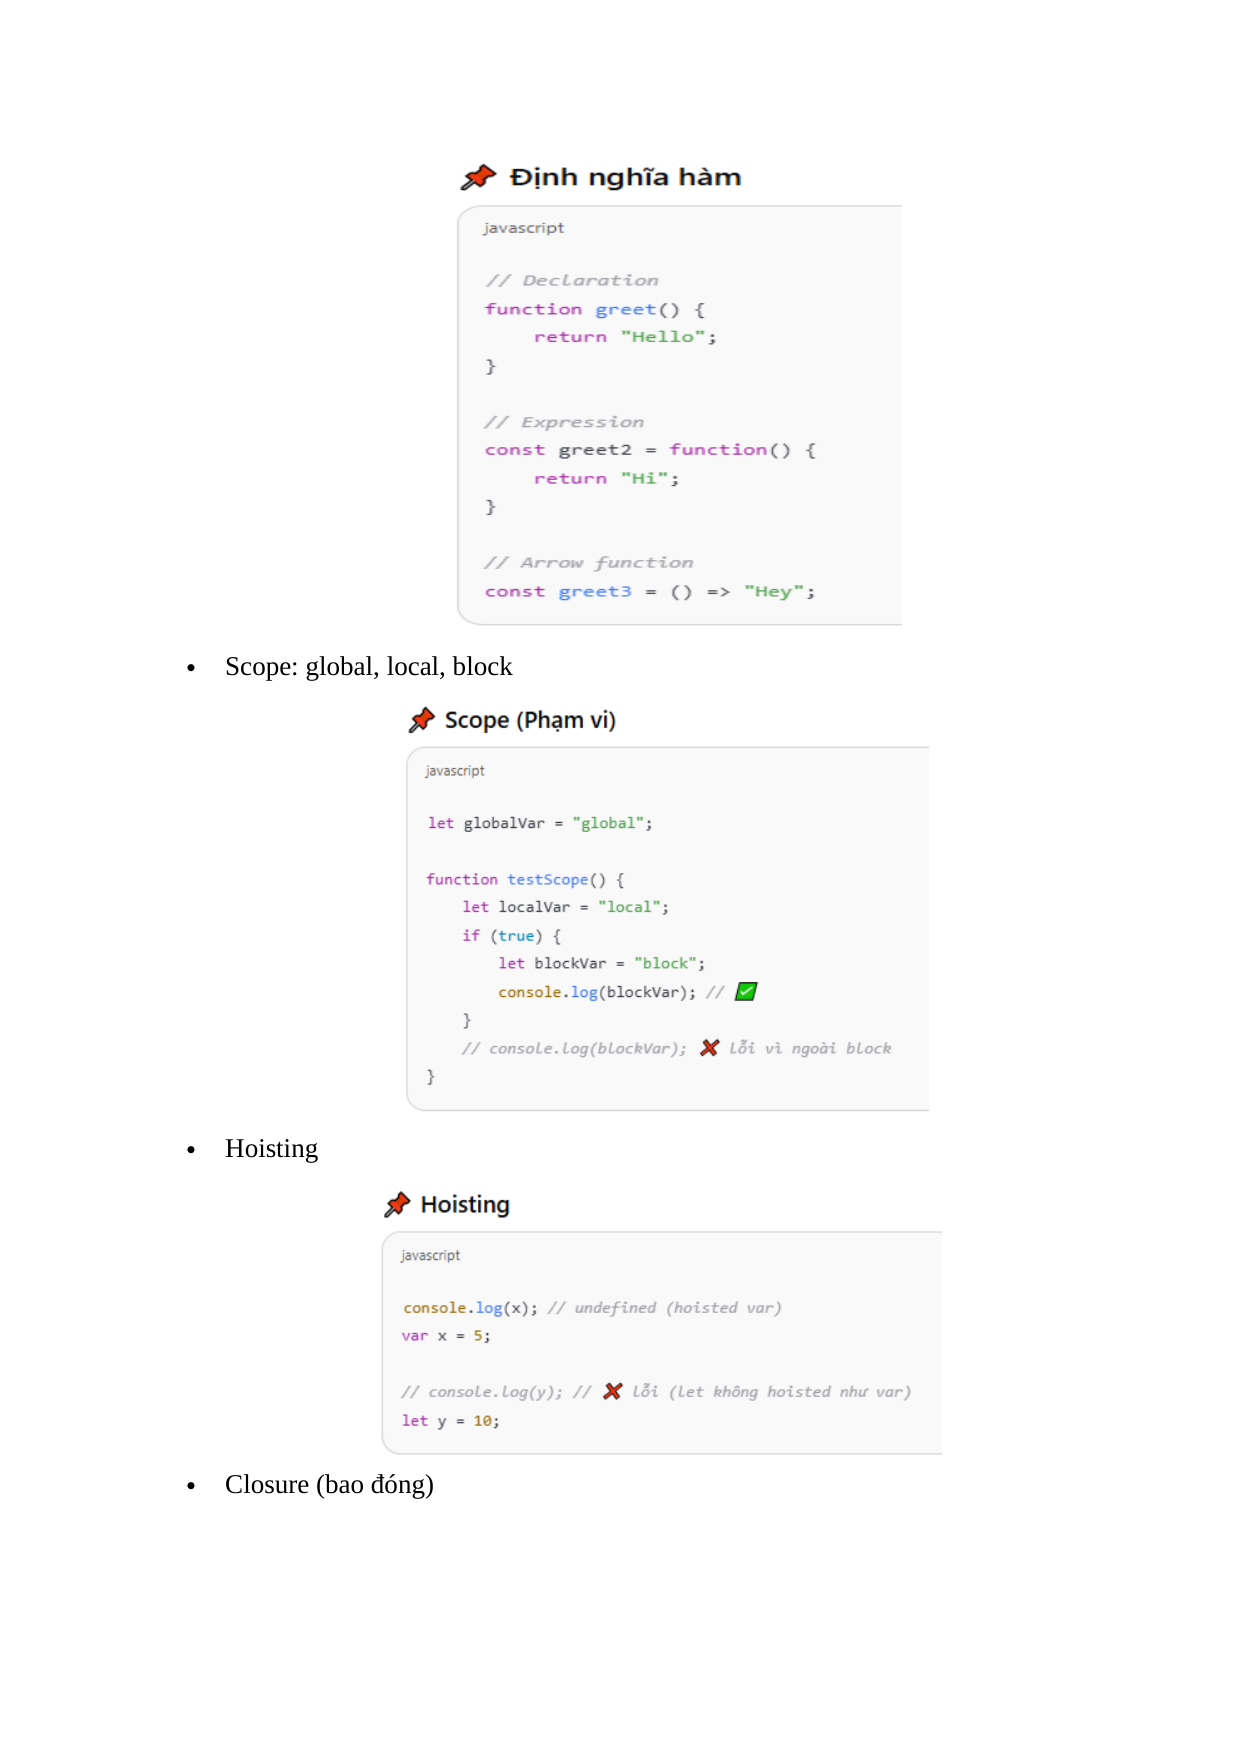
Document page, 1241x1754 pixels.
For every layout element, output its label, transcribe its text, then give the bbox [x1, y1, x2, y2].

list Scope: global, local, block [187, 650, 1090, 681]
picture [373, 1166, 943, 1466]
picture [385, 683, 930, 1130]
list Closure (bao đóng) [187, 1469, 1090, 1500]
list Hoisting [187, 1132, 1090, 1164]
picture [413, 150, 902, 648]
